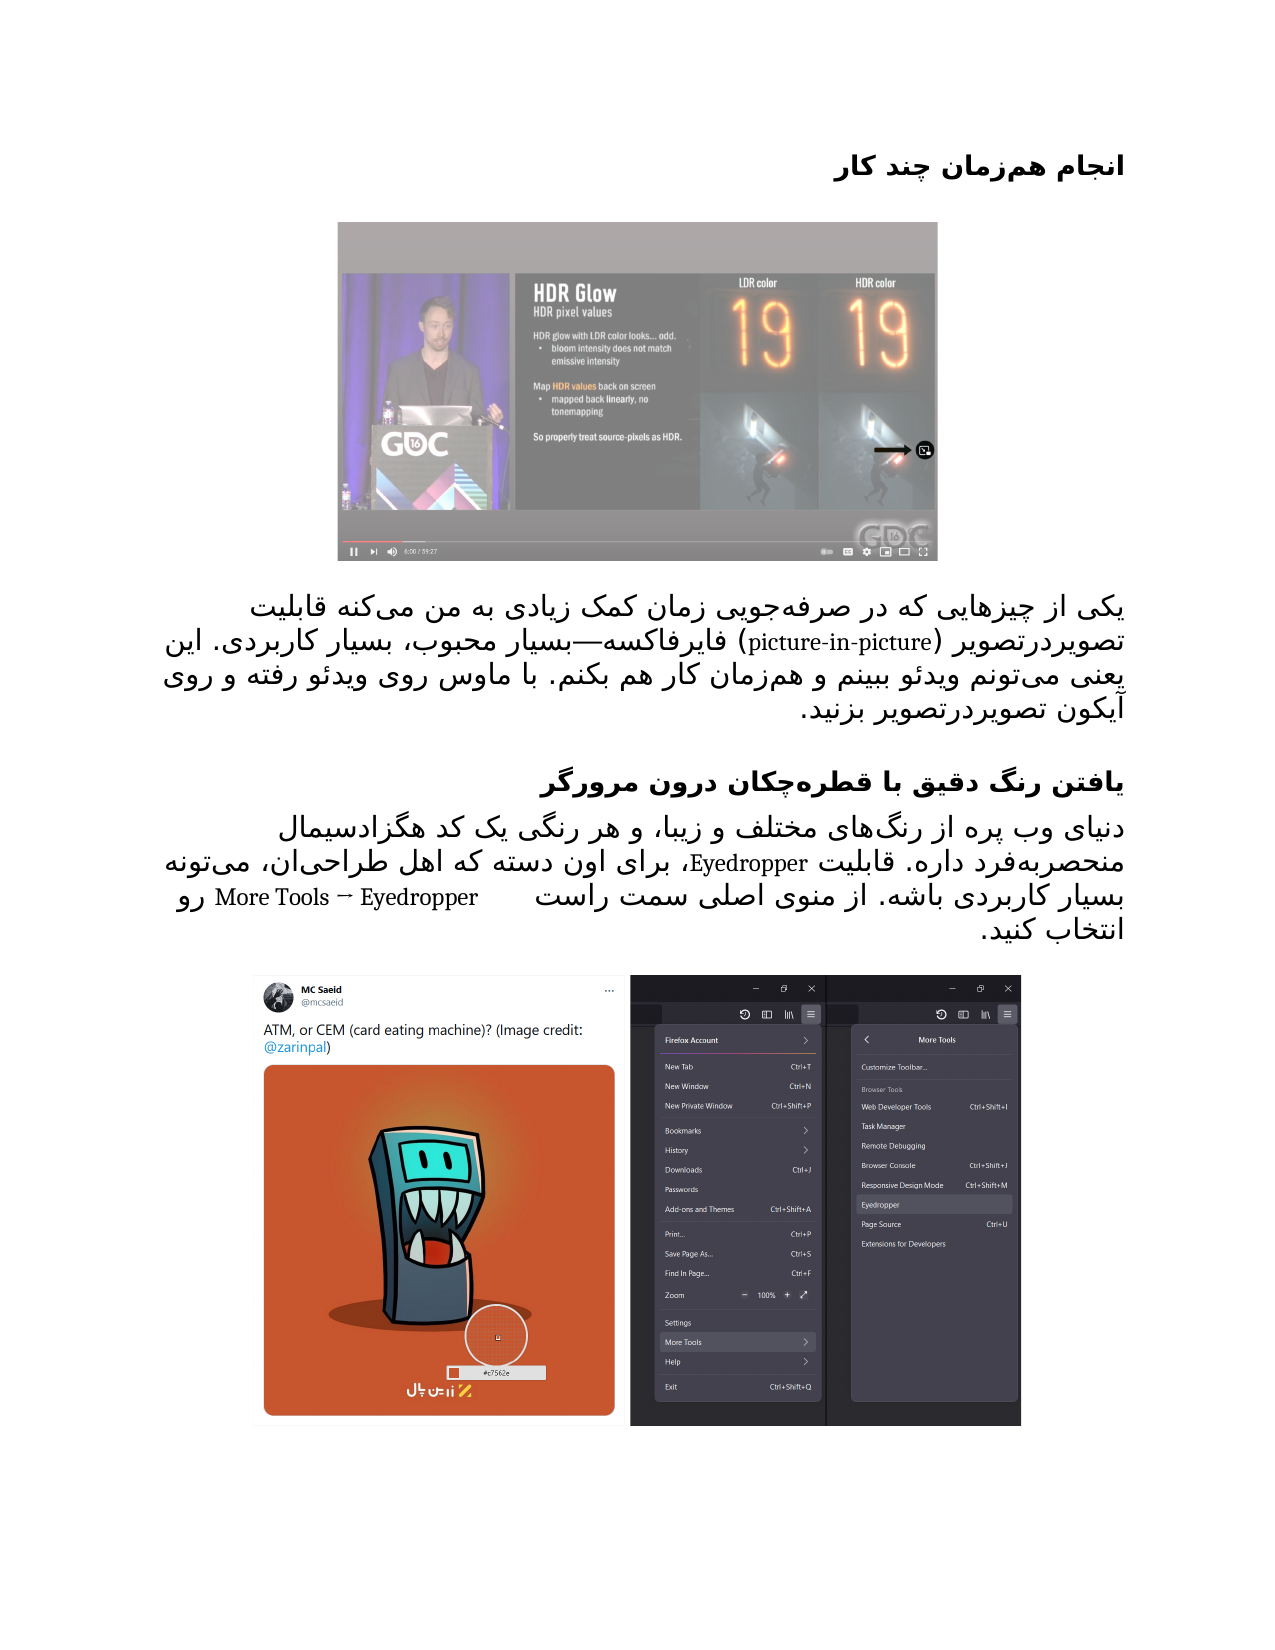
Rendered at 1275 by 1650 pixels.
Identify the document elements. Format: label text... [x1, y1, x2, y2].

subtitle یافتن رنگ دقیق با قطره‌چکان درون مرورگر [150, 766, 1125, 798]
picture [253, 975, 625, 1426]
picture [337, 222, 938, 561]
text دنیای وب پره از رنگ‌های مختلف و زیبا، و هر رنگی یک کد هگزادسیمال منحصربه‌فرد داره. قابلیت Eyedropper، برای اون دسته که اهل طراحی‌ان، می‌تونه بسیار کاربردی باشه. از منوی اصلی سمت راست More Tools → Eyedropper رو انتخاب کنید. [150, 811, 1125, 946]
picture [630, 975, 1022, 1426]
subtitle انجام هم‌زمان چند کار [150, 150, 1125, 182]
text یکی از چیزهایی که در صرفه‌جویی زمان کمک زیادی به من می‌کنه قابلیت تصویردرتصویر (picture-in-picture) فایرفاکسه—بسیار محبوب، بسیار کاربردی. این یعنی می‌تونم ویدئو ببینم و هم‌زمان کار هم بکنم. با ماوس روی ویدئو رفته و روی آیکون تصویردرتصویر بزنید. [150, 589, 1125, 725]
